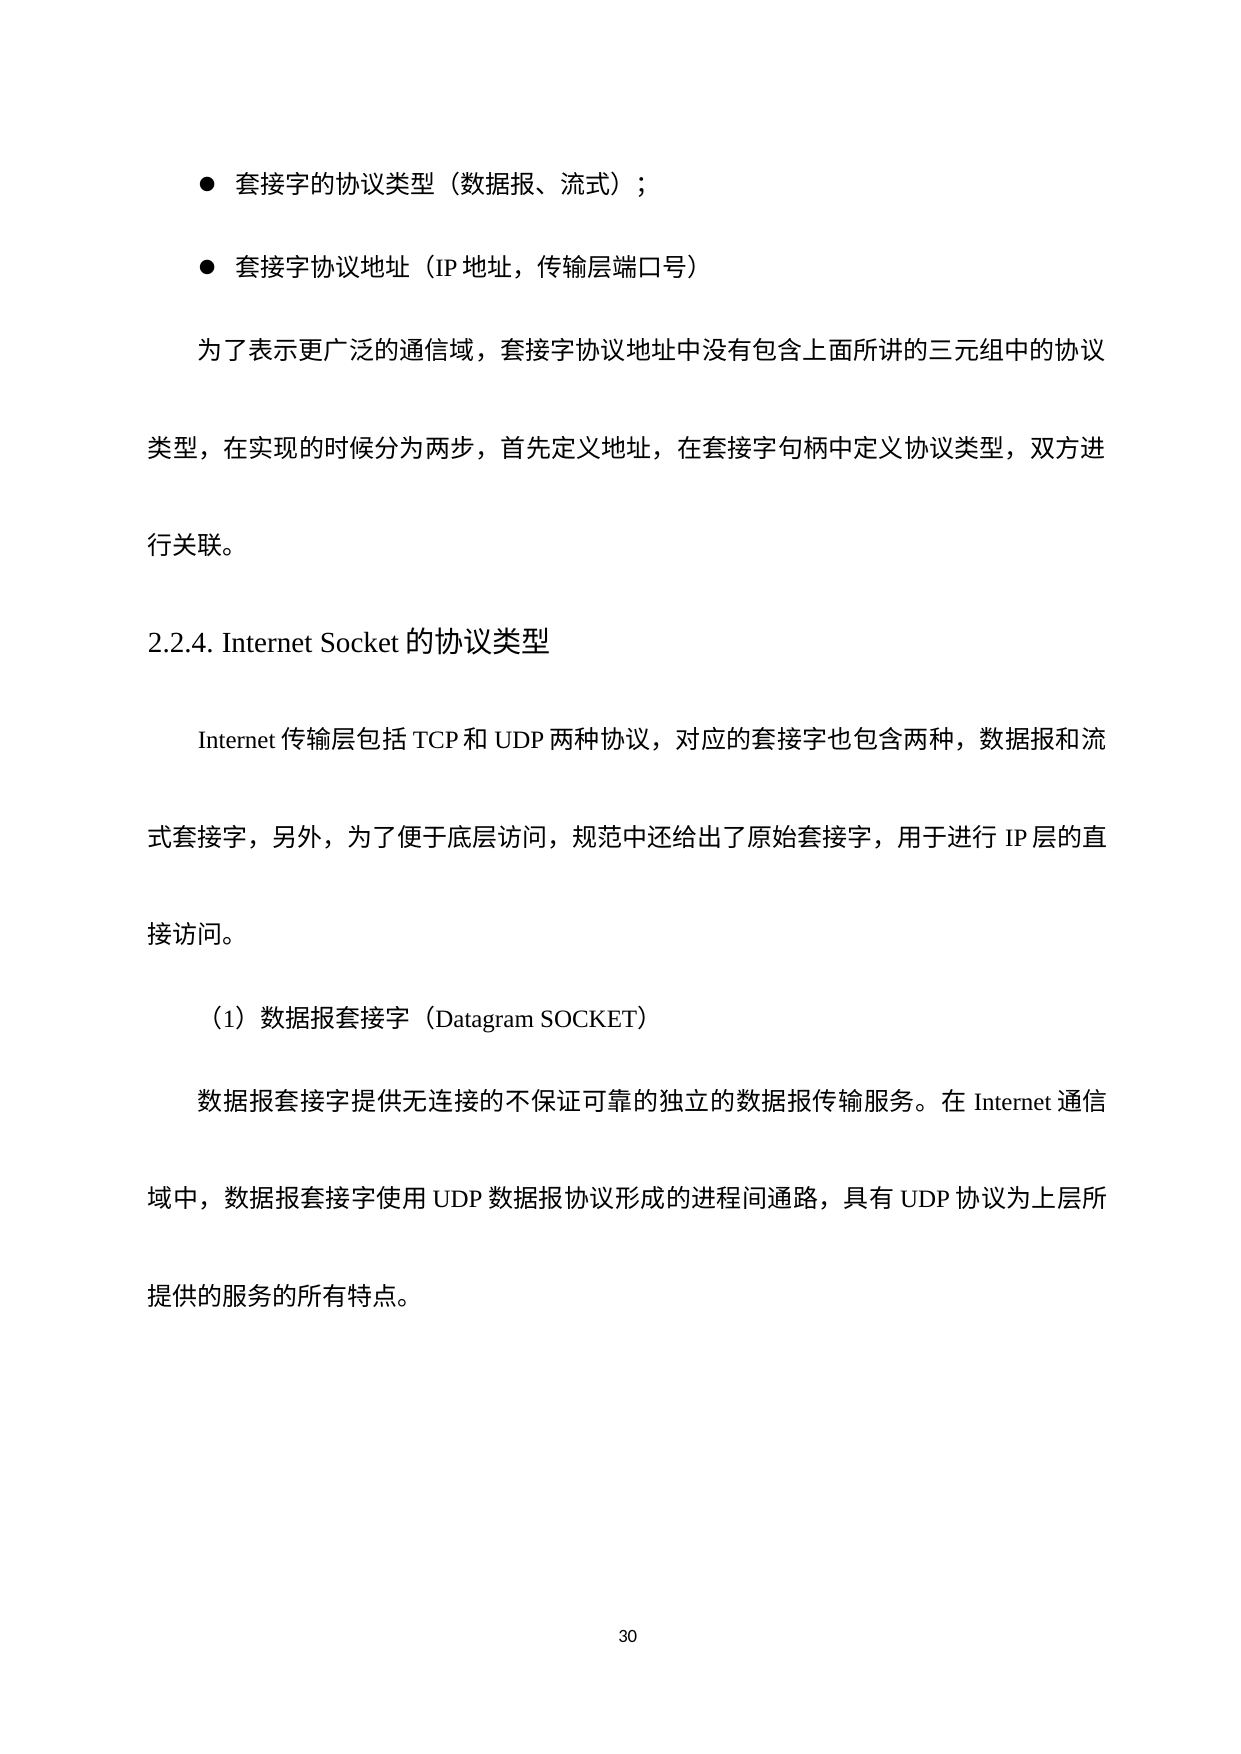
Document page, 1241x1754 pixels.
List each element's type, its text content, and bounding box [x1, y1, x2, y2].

list 套接字的协议类型（数据报、流式）； [148, 150, 1107, 215]
text Internet传输层包括TCP和UDP两种协议，对应的套接字也包含两种，数据报和流式套接字，另外，为了便于底层访问，规范中还给出了原始套接字，用于进行IP层的直接访问。 [148, 706, 1107, 966]
text Internet Socket的协议类型 [148, 607, 1107, 672]
text 为了表示更广泛的通信域，套接字协议地址中没有包含上面所讲的三元组中的协议类型，在实现的时候分为两步，首先定义地址，在套接字句柄中定义协议类型，双方进行关联。 [148, 316, 1107, 576]
text （1）数据报套接字（Datagram SOCKET） [148, 984, 1107, 1049]
list 套接字协议地址（IP地址，传输层端口号） [148, 233, 1107, 298]
text 数据报套接字提供无连接的不保证可靠的独立的数据报传输服务。在Internet通信域中，数据报套接字使用UDP数据报协议形成的进程间通路，具有UDP协议为上层所提供的服务的所有特点。 [148, 1067, 1107, 1327]
